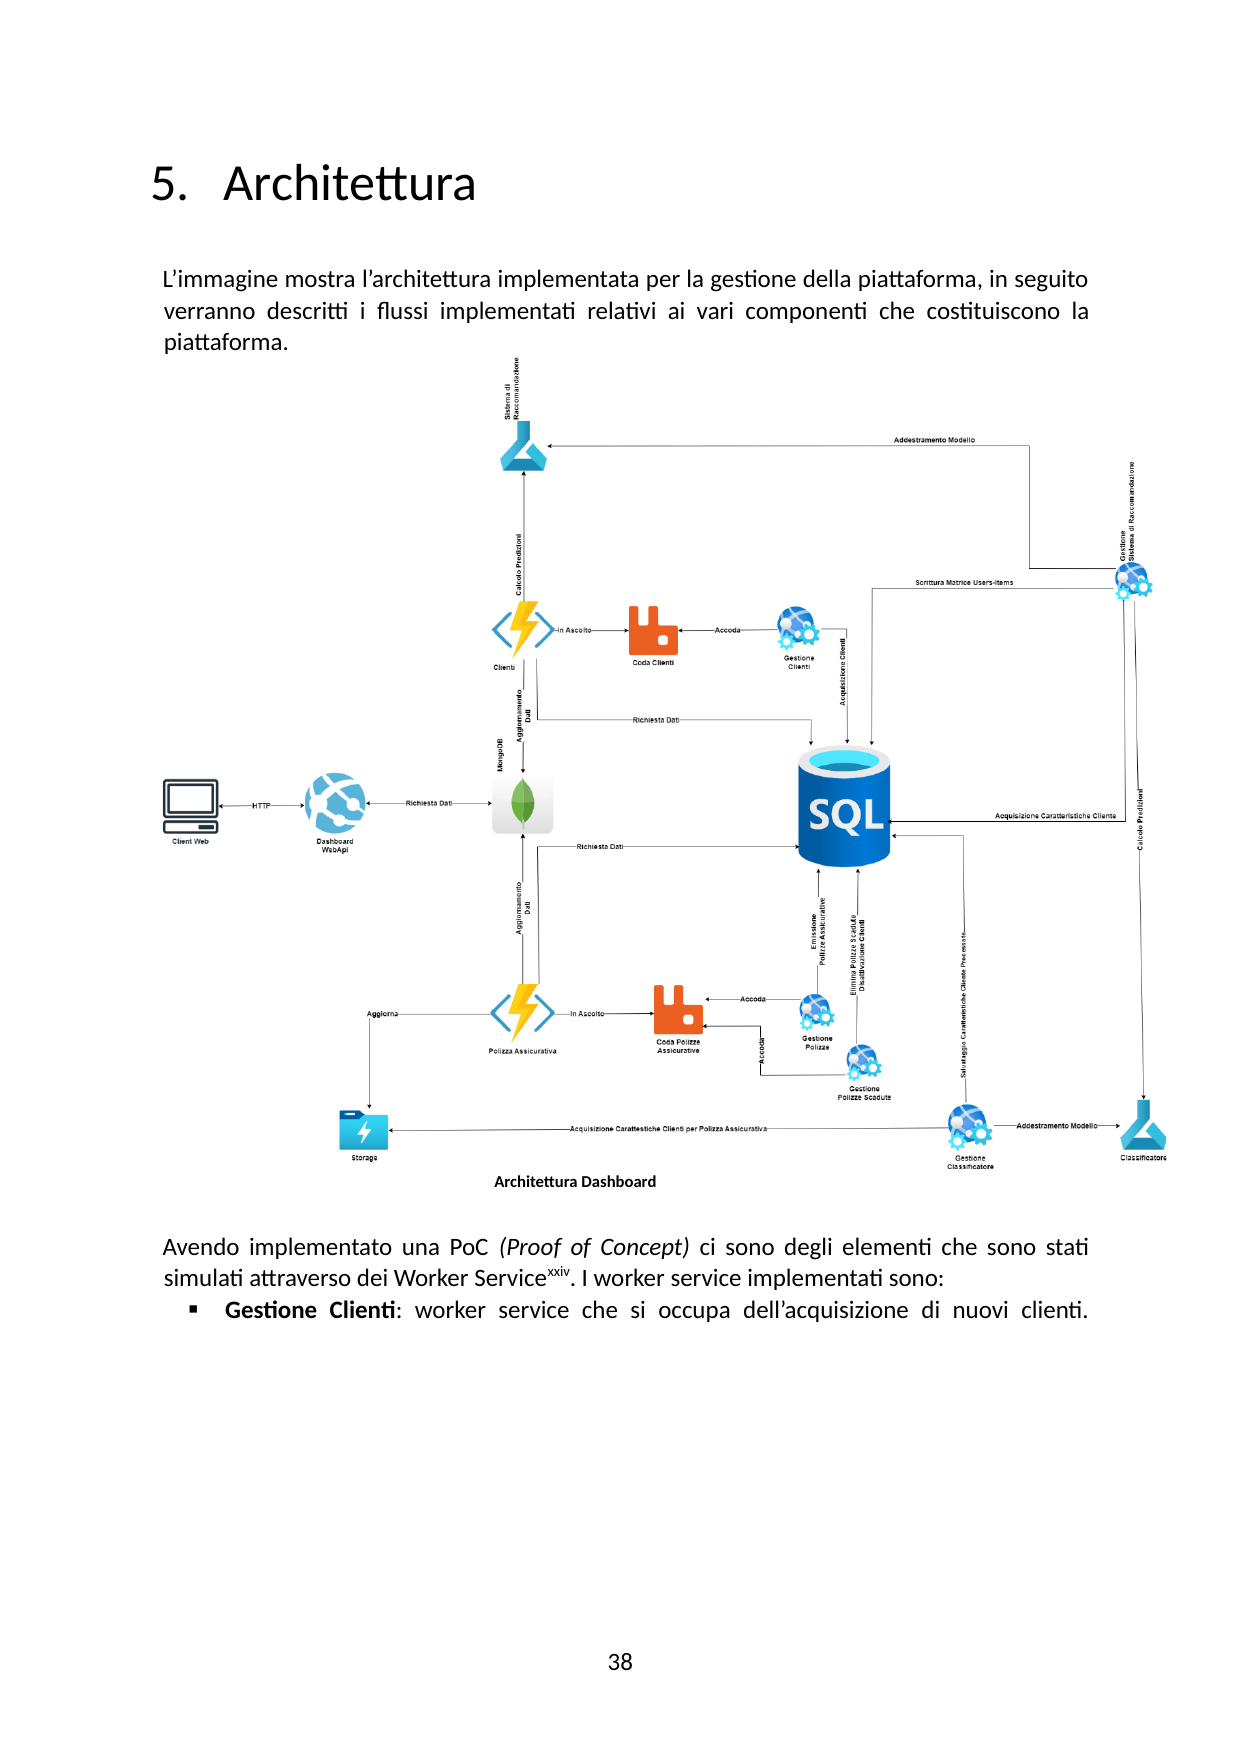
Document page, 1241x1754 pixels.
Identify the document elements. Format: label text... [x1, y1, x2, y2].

text Architettura Dashboard [150, 1172, 1000, 1192]
list Gestione Clienti: worker service che si occupa dell’acquisizione di nuovi clienti. [187, 1294, 1090, 1357]
subtitle Architettura [150, 150, 1090, 213]
picture [162, 357, 1167, 1171]
text L’immagine mostra l’architettura implementata per la gestione della piattaforma, in seguito verranno descritti i flussi implementati relativi ai vari componenti che costituiscono la piattaforma. [162, 263, 1090, 357]
text Avendo implementato una PoC (Proof of Concept) ci sono degli elementi che sono stati simulati attraverso dei Worker Service. I worker service implementati sono: [162, 1231, 1090, 1293]
